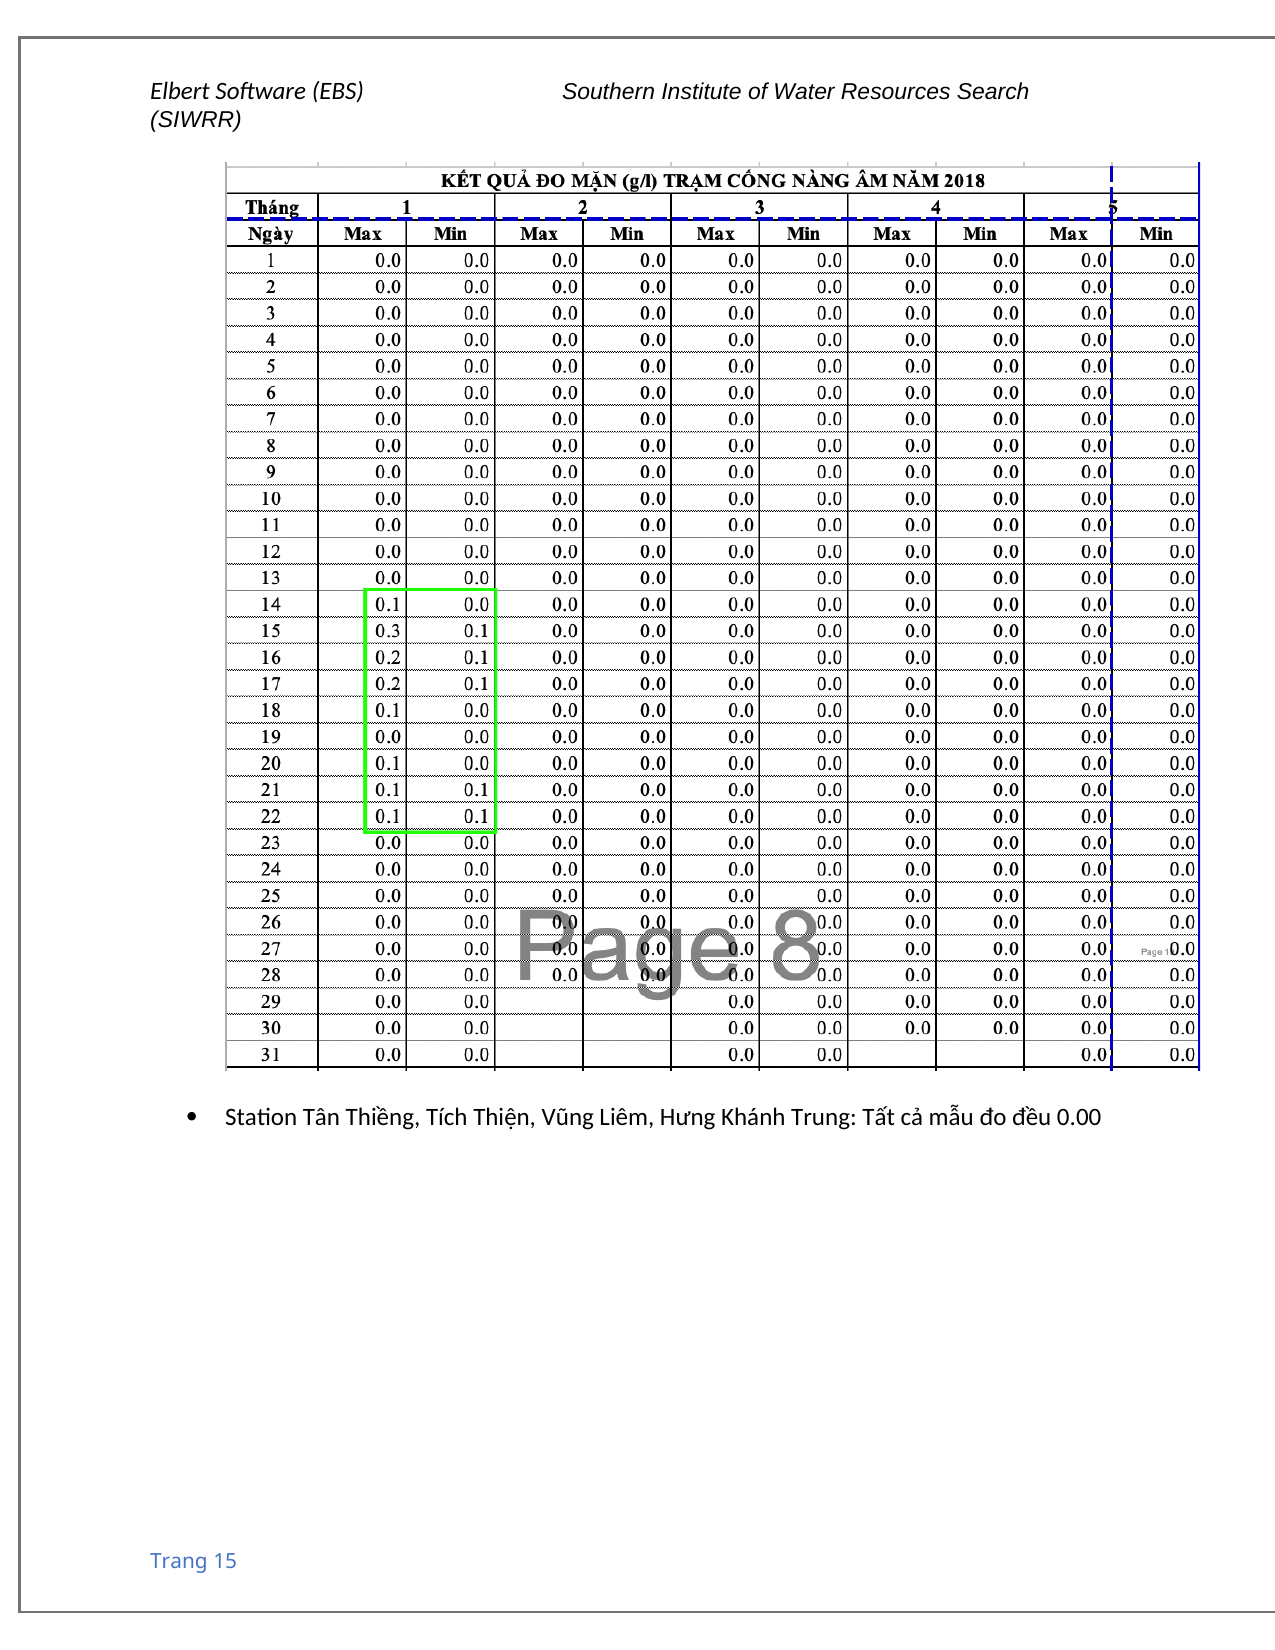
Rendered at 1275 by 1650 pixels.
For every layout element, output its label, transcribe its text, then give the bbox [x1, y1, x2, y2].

list Station Tân Thiềng, Tích Thiện, Vũng Liêm, Hưng Khánh Trung: Tất cả mẫu đo đều 0.00 [187, 1101, 1125, 1131]
picture [225, 162, 1200, 1071]
